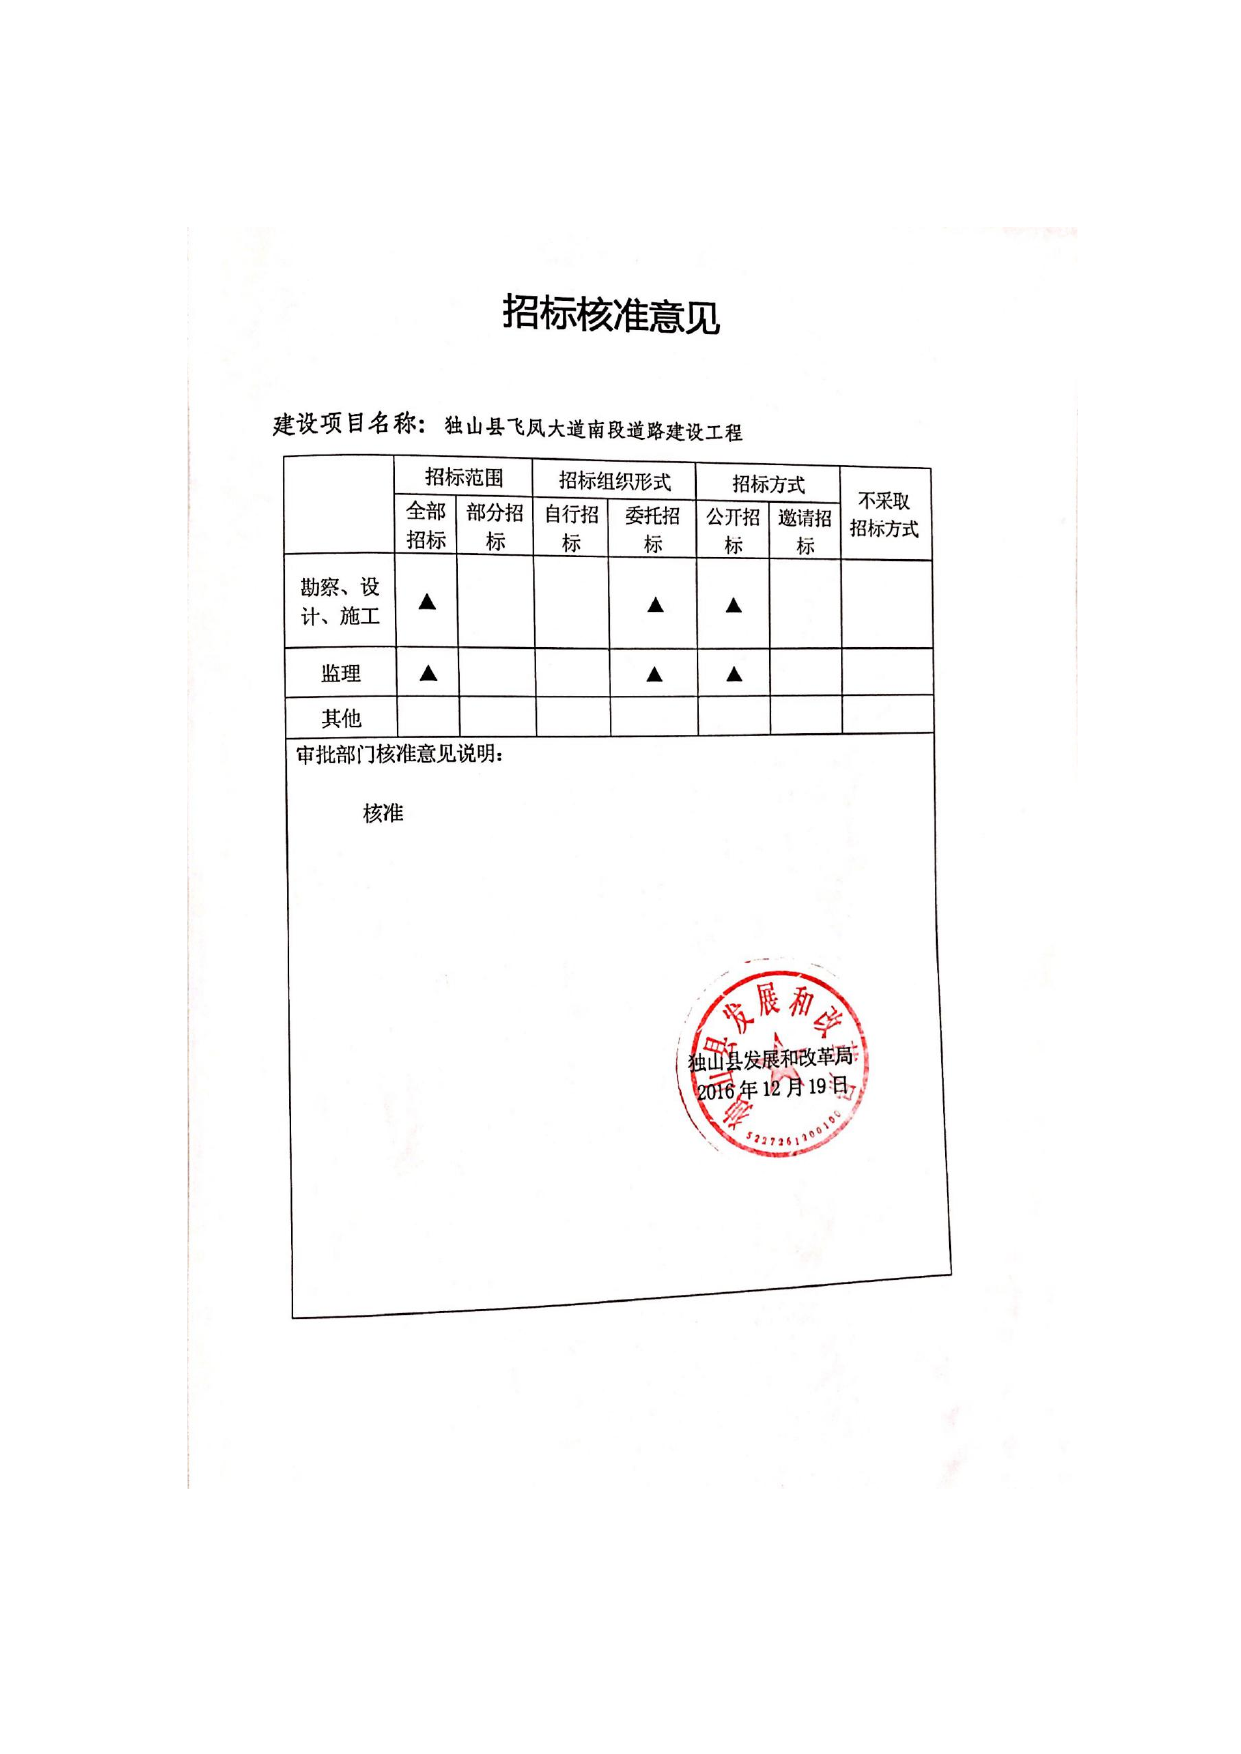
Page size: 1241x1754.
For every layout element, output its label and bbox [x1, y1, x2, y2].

picture [187, 227, 1078, 1489]
